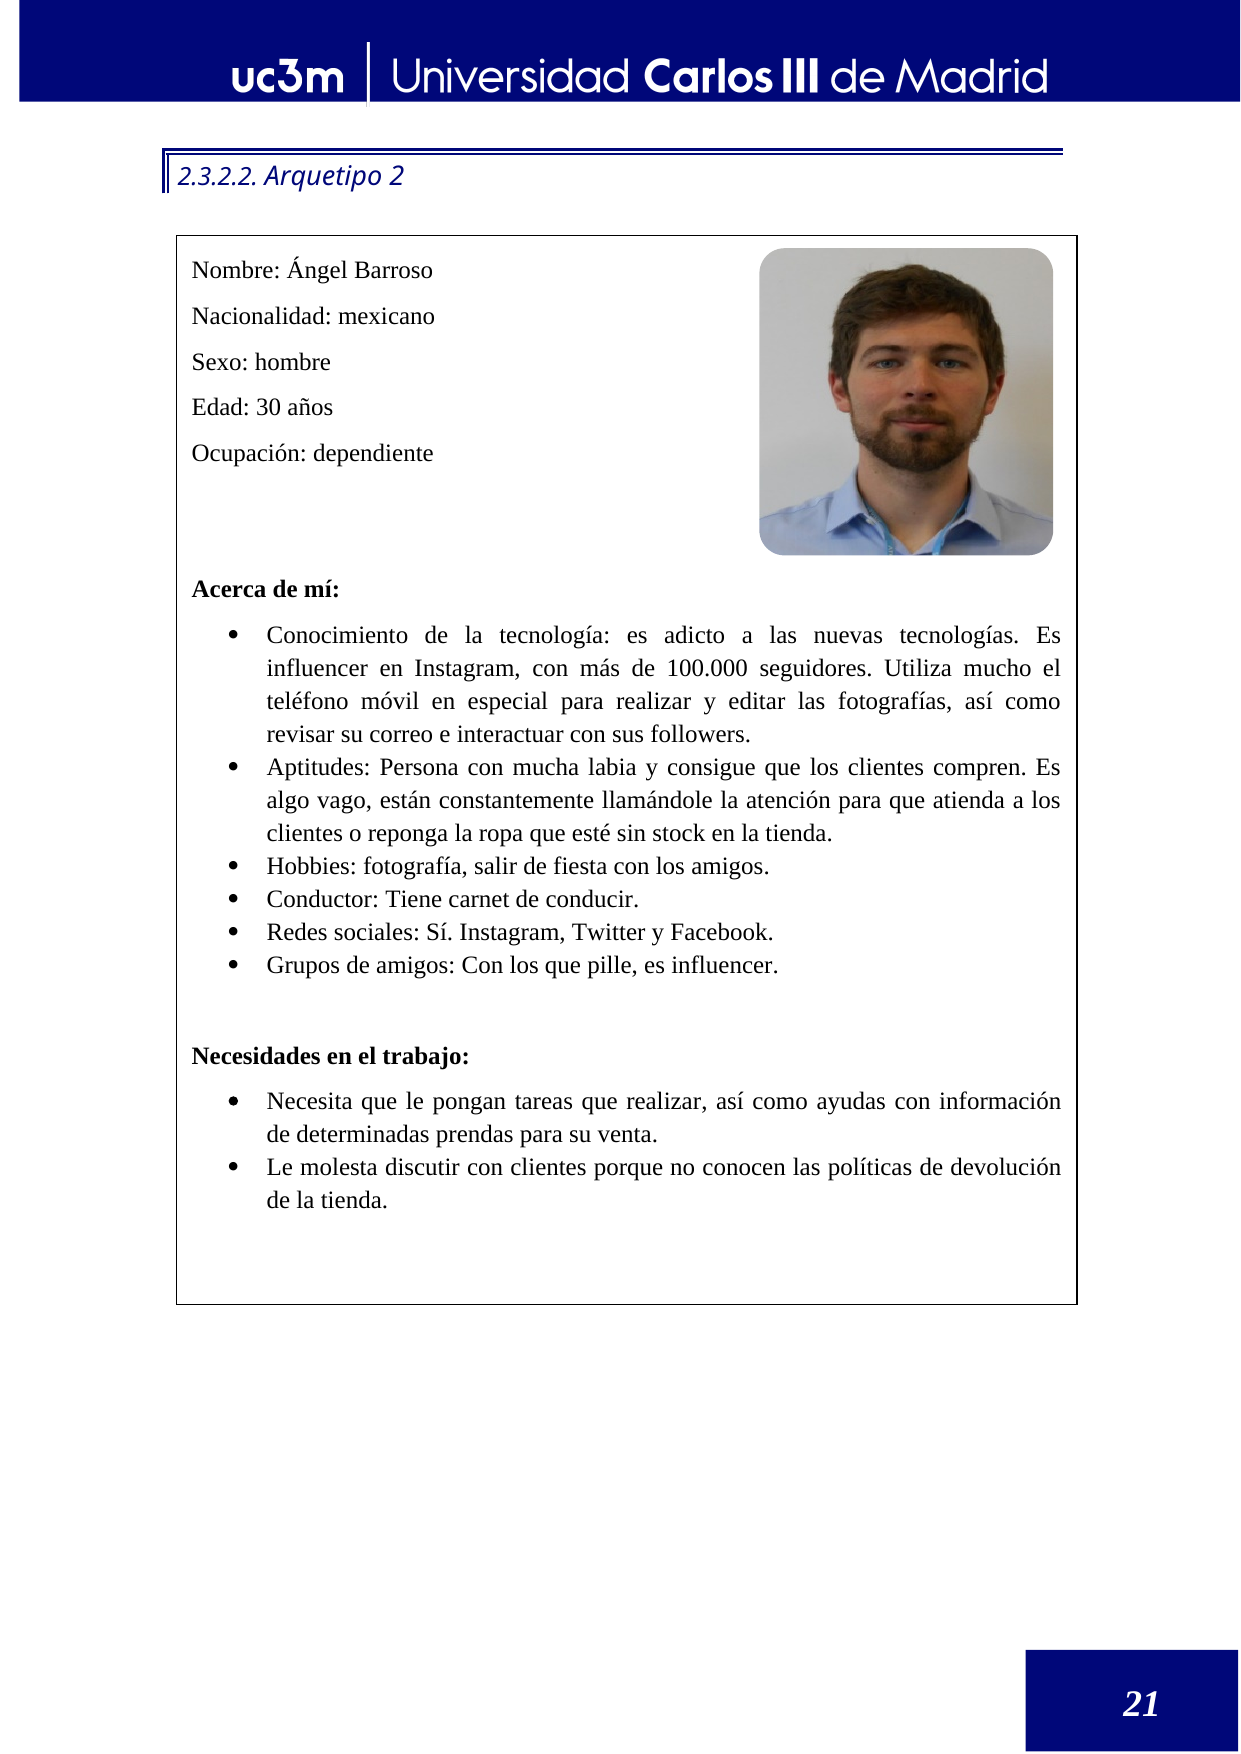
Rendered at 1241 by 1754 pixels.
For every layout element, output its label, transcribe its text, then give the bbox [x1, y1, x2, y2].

subtitle Arquetipo 2 [169, 155, 1063, 193]
picture [196, 31, 1083, 107]
picture [759, 248, 1054, 556]
